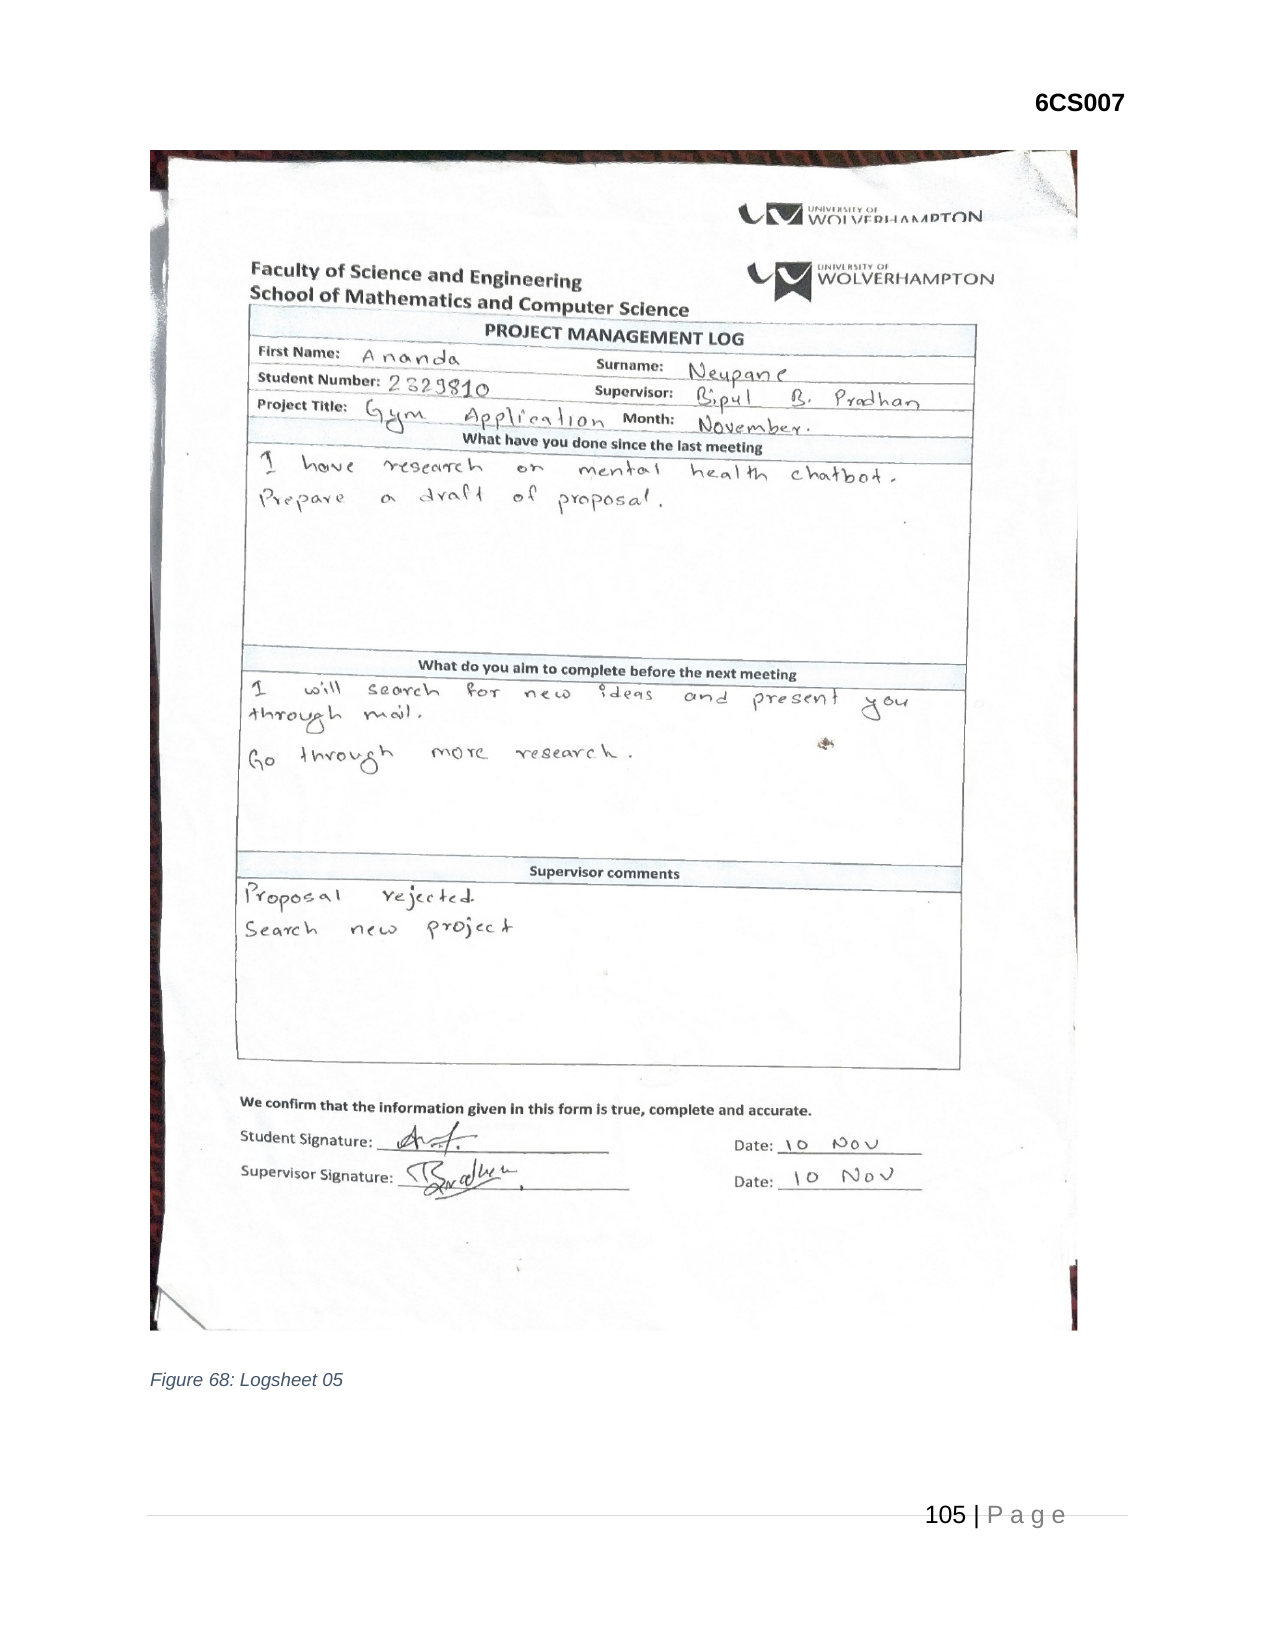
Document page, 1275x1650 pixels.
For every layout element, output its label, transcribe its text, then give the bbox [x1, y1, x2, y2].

picture [150, 150, 1078, 1331]
text Figure : Logsheet 05 [150, 1369, 1125, 1391]
